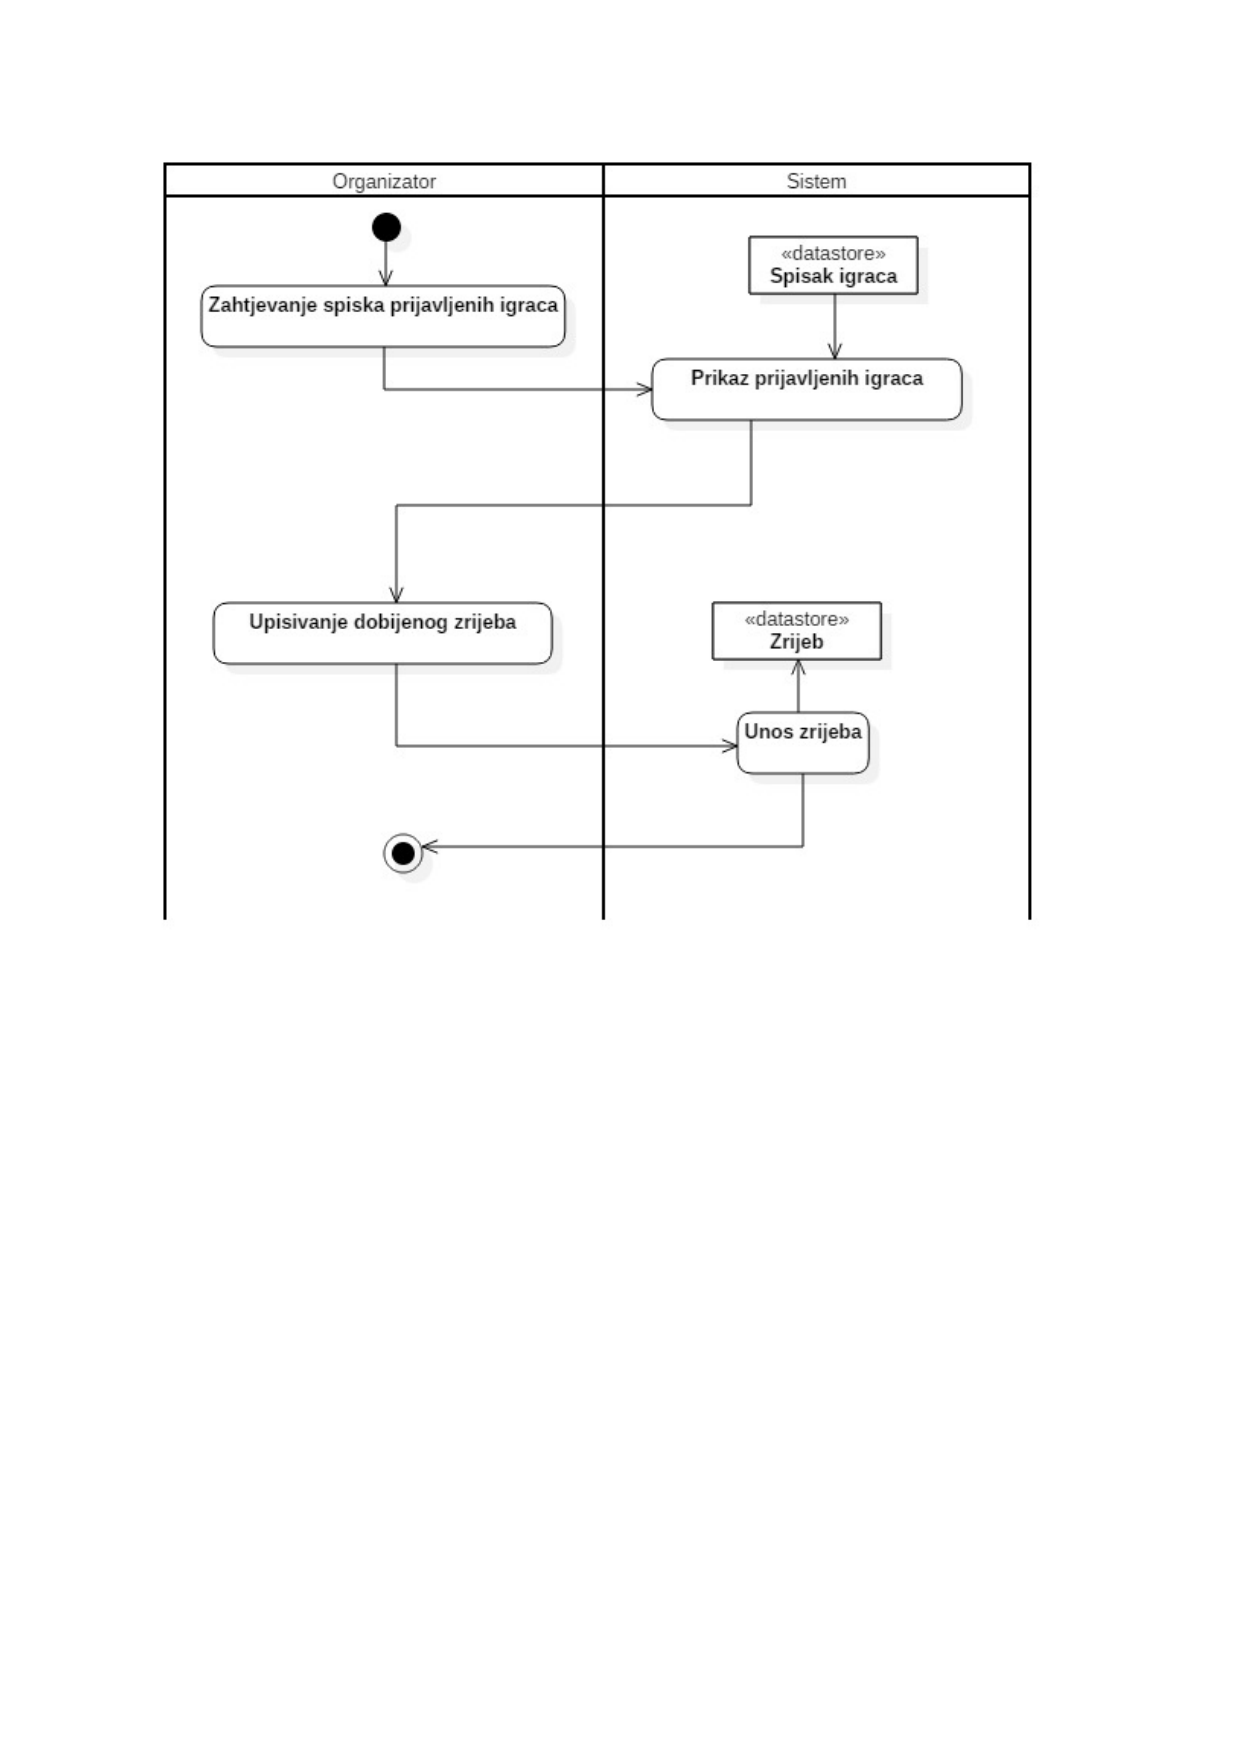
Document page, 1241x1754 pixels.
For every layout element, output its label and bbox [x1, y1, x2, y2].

picture [150, 150, 1091, 981]
